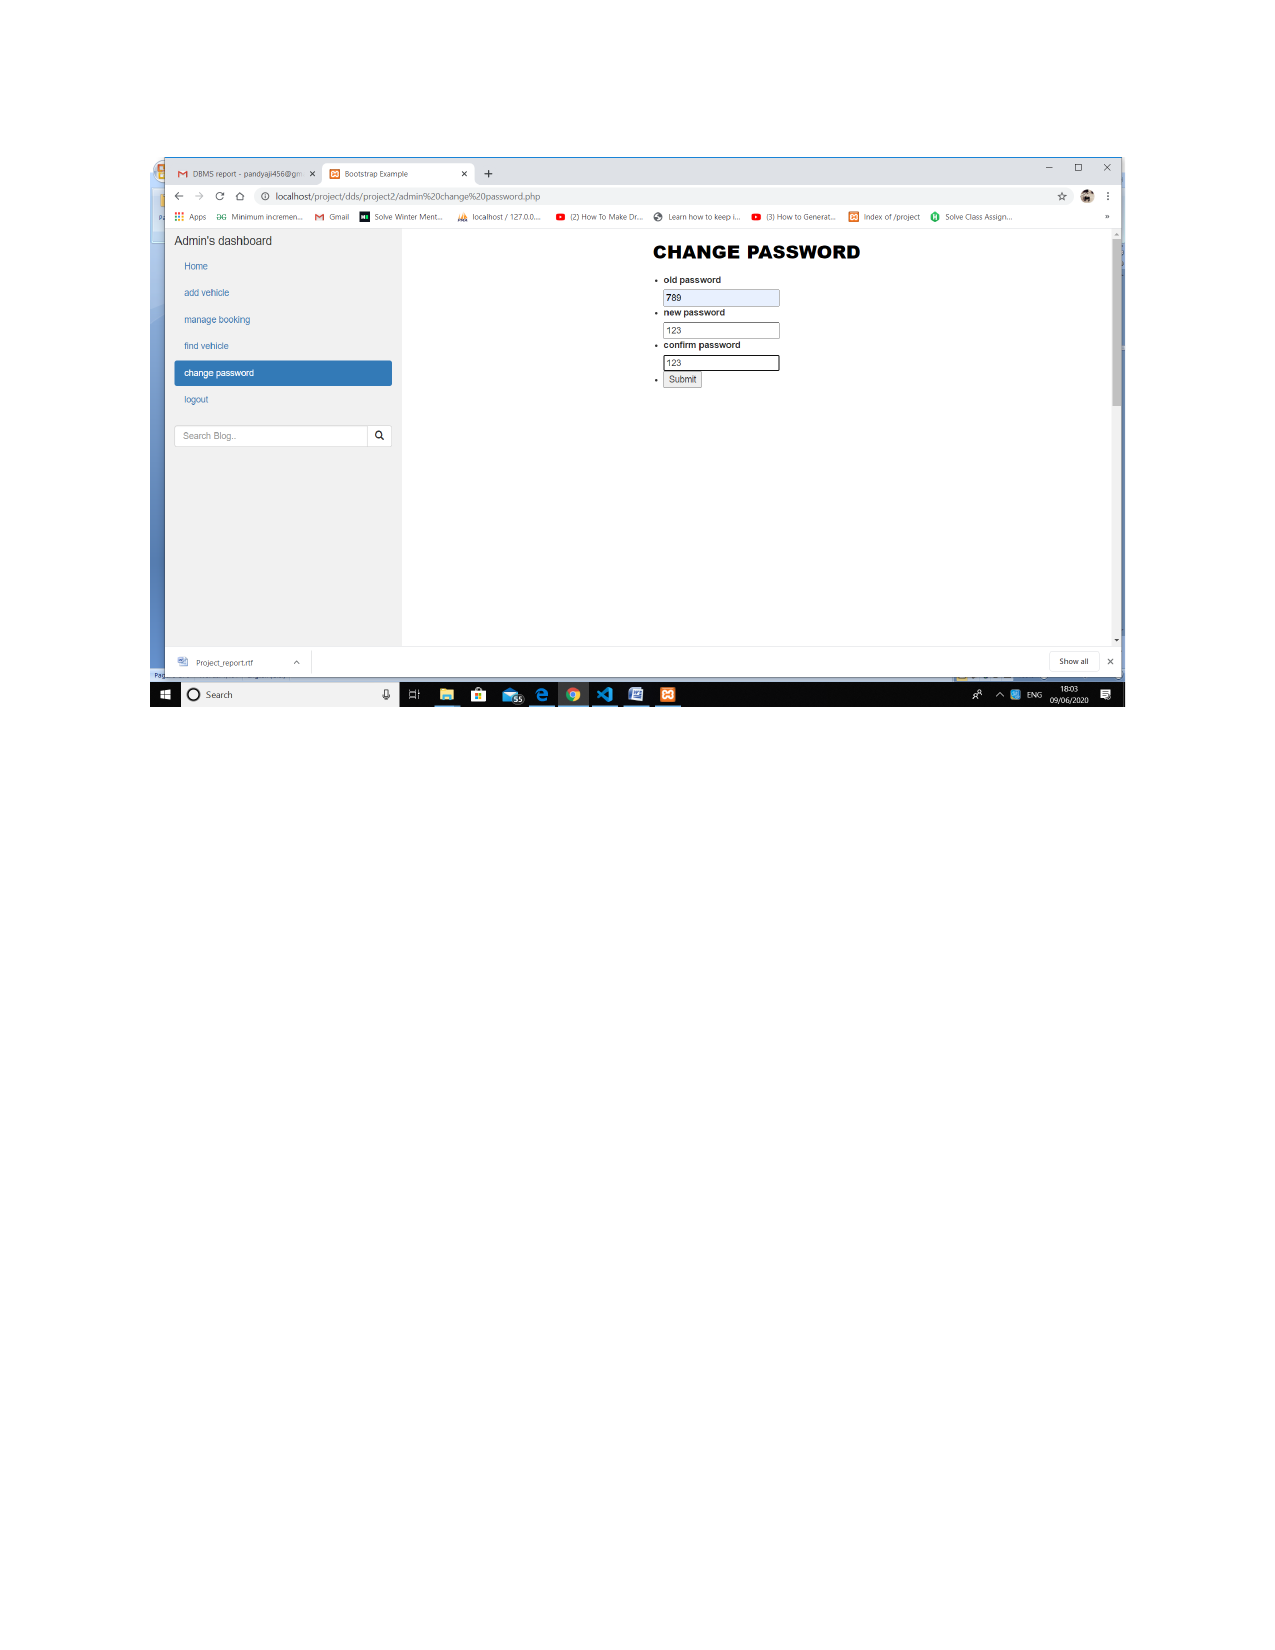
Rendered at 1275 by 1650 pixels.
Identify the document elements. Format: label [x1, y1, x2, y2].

picture [150, 157, 1125, 707]
